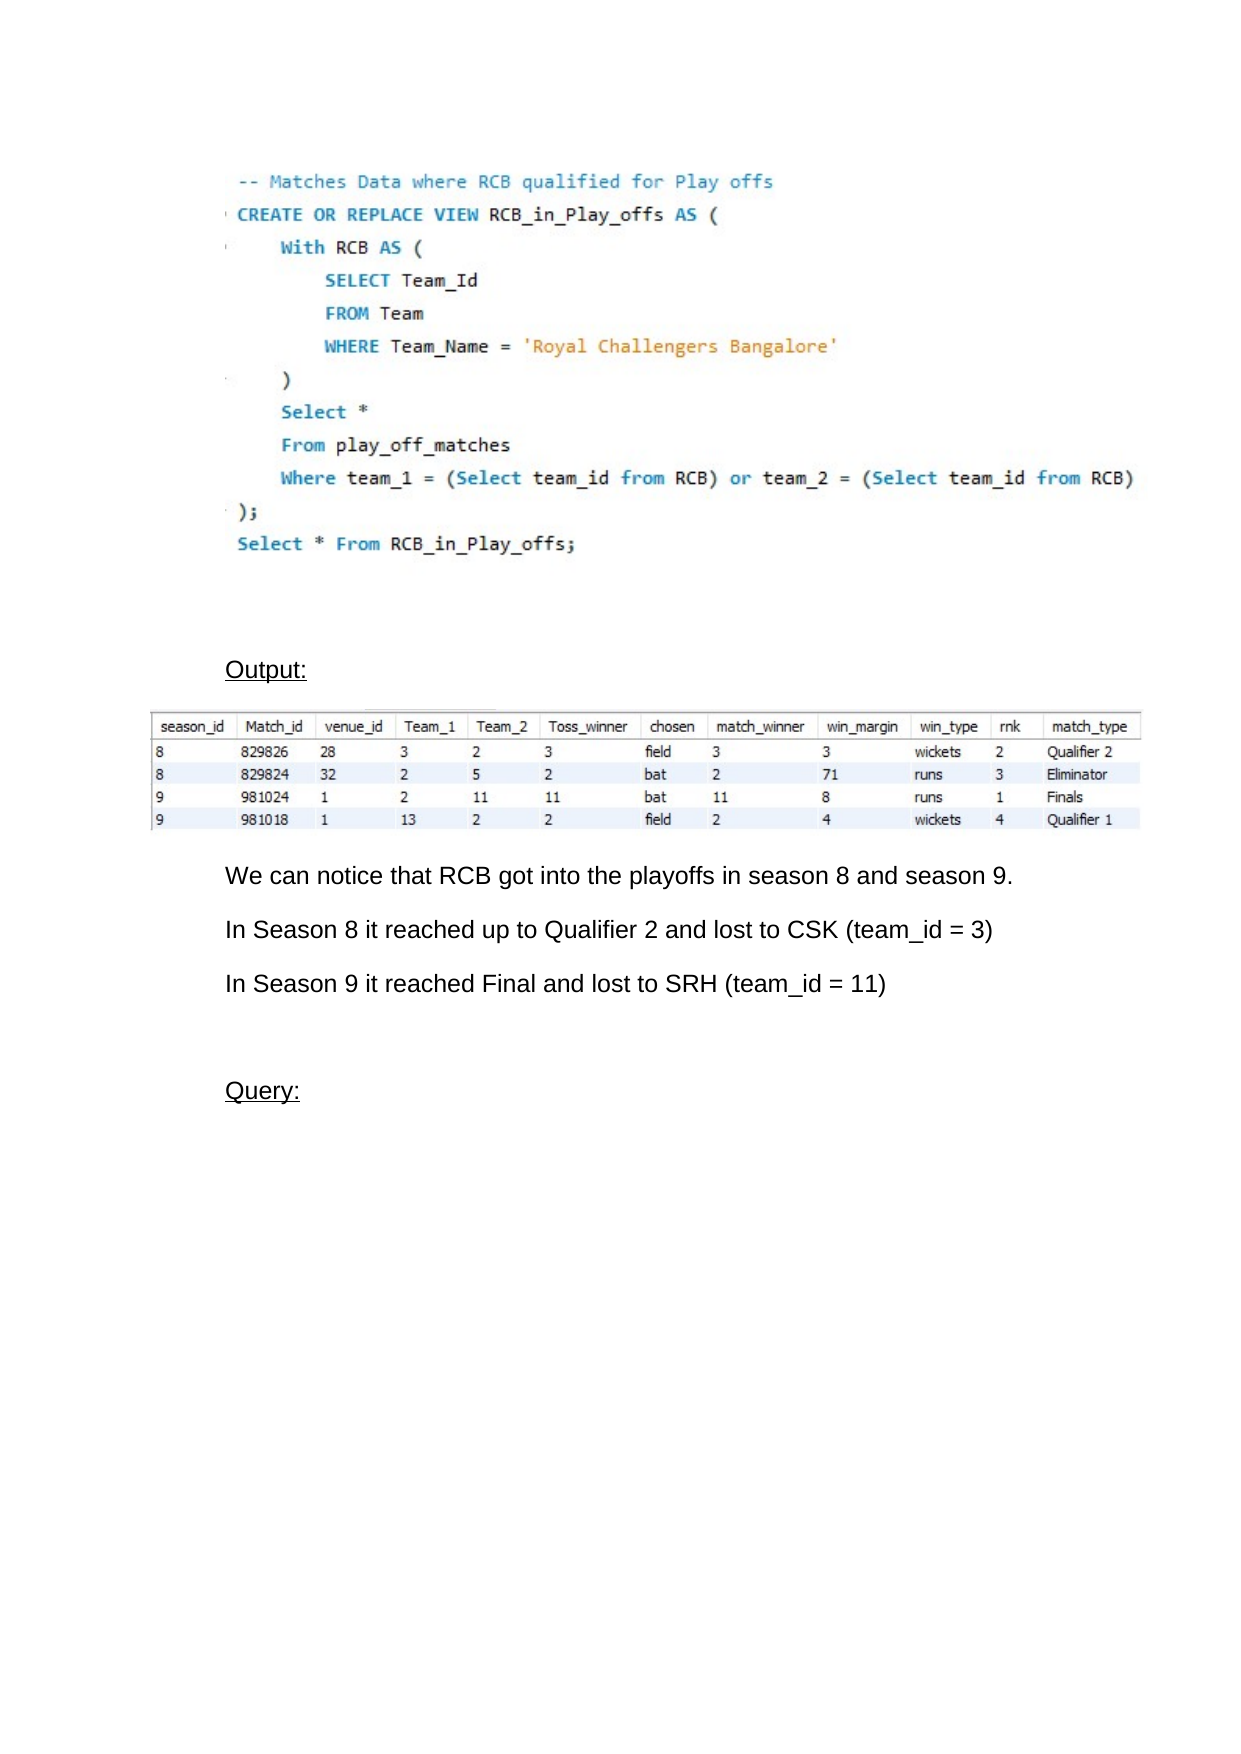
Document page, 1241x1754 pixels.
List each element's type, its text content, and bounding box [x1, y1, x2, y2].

text In Season 9 it reached Final and lost to SRH (team_id = 11) [150, 969, 1090, 997]
picture [150, 709, 1144, 837]
text Query: [150, 1076, 1090, 1105]
text In Season 8 it reached up to Qualifier 2 and lost to CSK (team_id = 3) [150, 915, 1090, 944]
text Output: [225, 655, 1090, 684]
picture [225, 150, 1149, 577]
text We can notice that RCB got into the playoffs in season 8 and season 9. [150, 861, 1090, 890]
